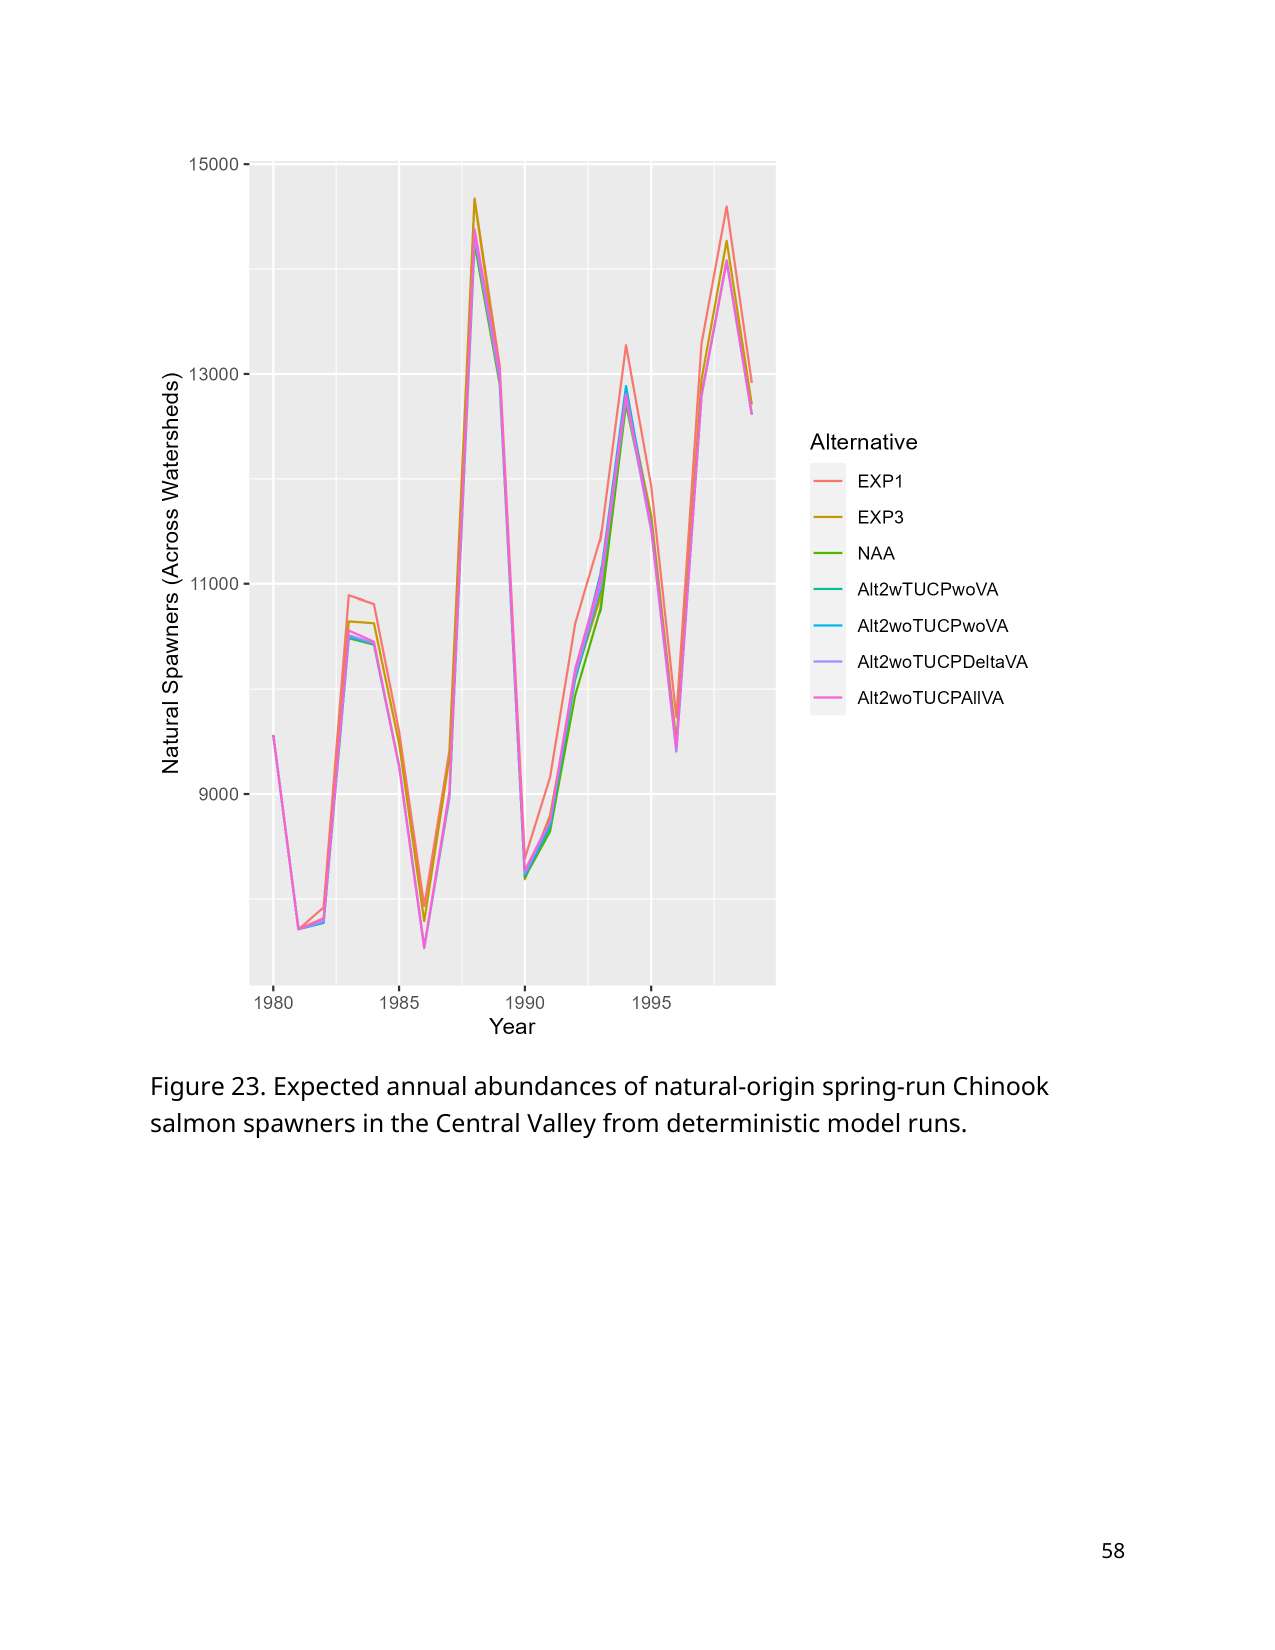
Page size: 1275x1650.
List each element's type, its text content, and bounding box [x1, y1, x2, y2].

picture [150, 150, 1050, 1050]
text Figure 23. Expected annual abundances of natural-origin spring-run Chinook salmon spawners in the Central Valley from deterministic model runs. [150, 1069, 1125, 1140]
